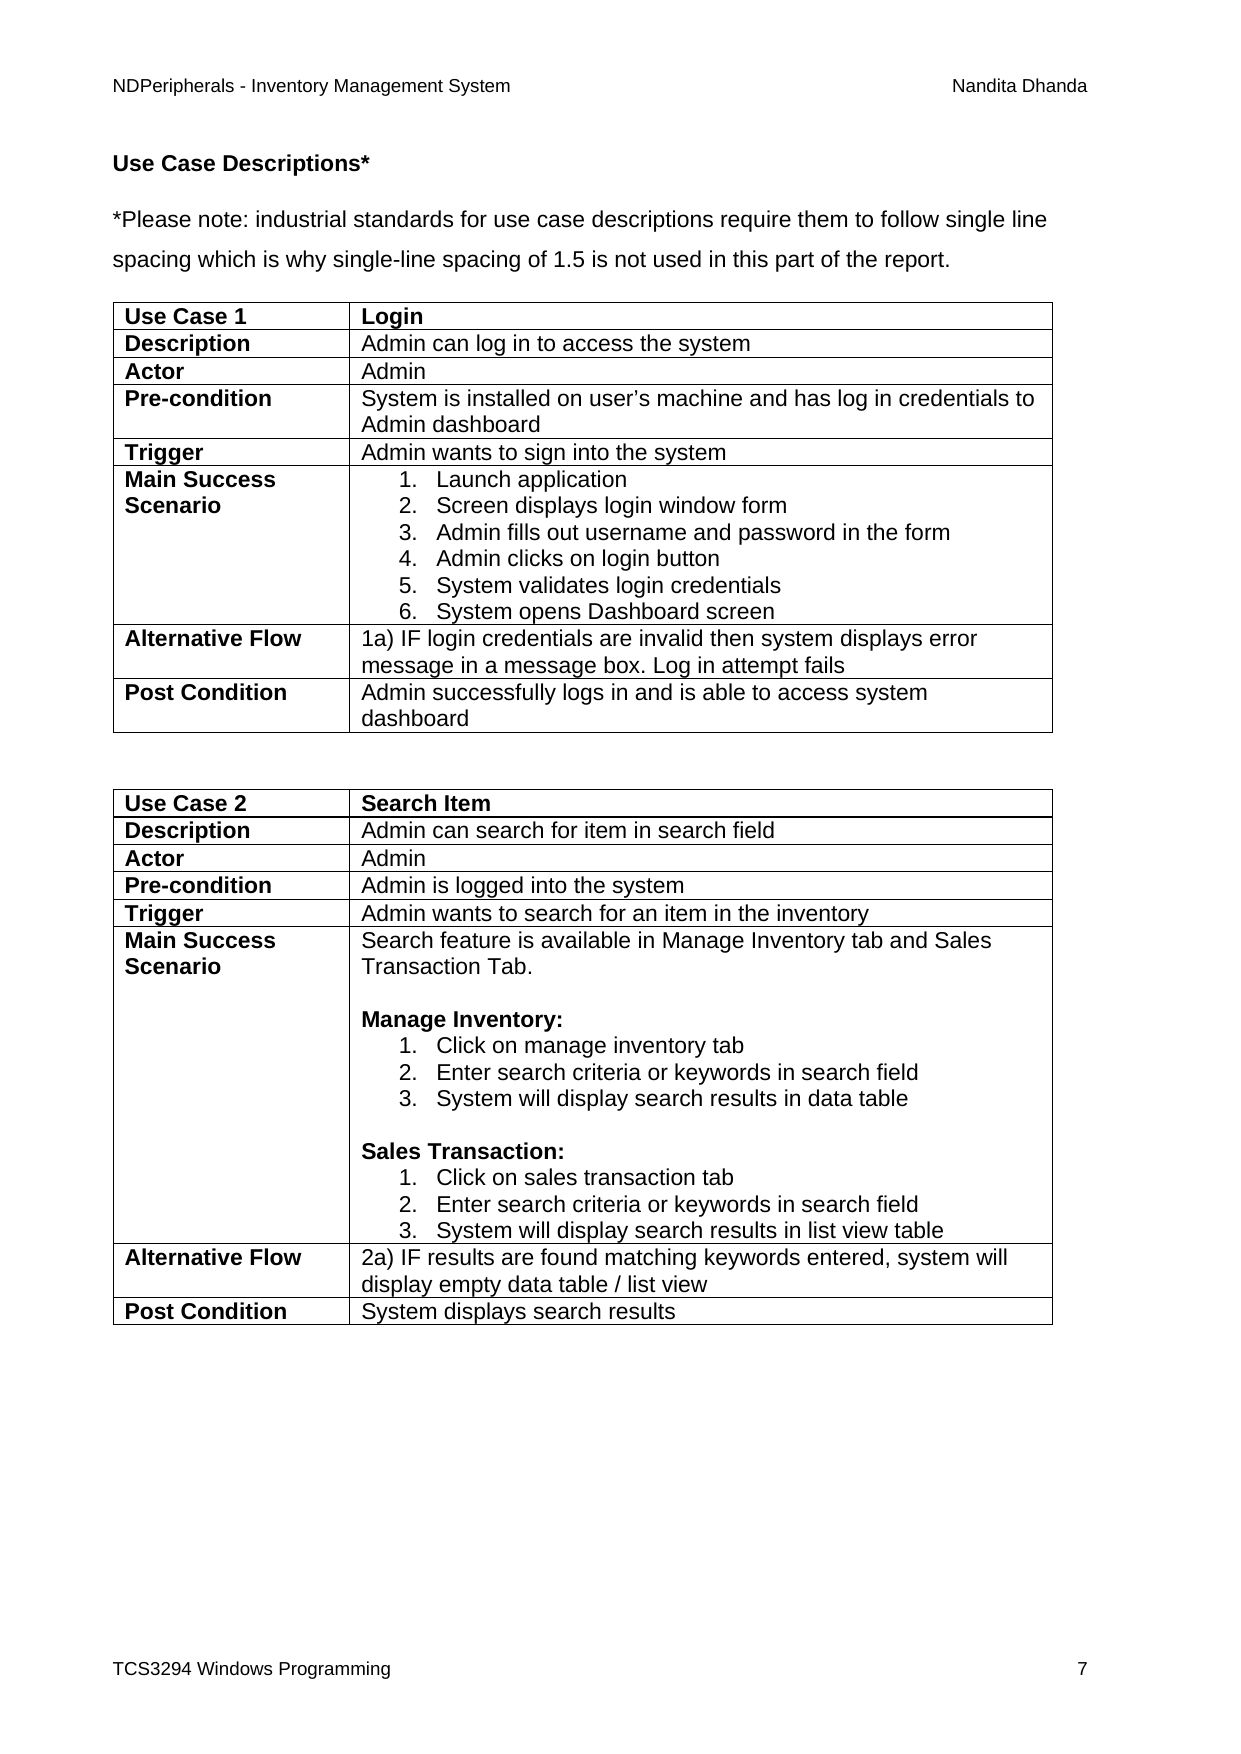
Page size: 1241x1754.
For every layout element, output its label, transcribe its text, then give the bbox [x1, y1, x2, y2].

table_header Login [350, 303, 1052, 329]
table_cell Pre-condition [114, 872, 349, 898]
table_cell Launch application Screen displays login window form Admin fills out username and password in the form Admin clicks on login button System validates login credentials System opens Dashboard screen [350, 466, 1052, 624]
table_header Use Case 1 [114, 303, 349, 329]
table_cell Main Success Scenario [114, 466, 349, 624]
table_cell Trigger [114, 439, 349, 465]
table_header Search Item [350, 790, 1052, 816]
table_cell Admin can log in to access the system [350, 330, 1052, 357]
table_header Use Case 2 [114, 790, 349, 816]
table_cell Search feature is available in Manage Inventory tab and Sales Transaction Tab. Manage Inventory: Click on manage inventory tab Enter search criteria or keywords in search field System will display search results in data table Sales Transaction: Click on sales transaction tab Enter search criteria or keywords in search field System will display search results in list view table [350, 927, 1052, 1243]
text Use Case Descriptions* [112, 150, 1128, 176]
table_cell Trigger [114, 900, 349, 926]
table_cell Main Success Scenario [114, 927, 349, 1243]
table_cell Admin wants to sign into the system [350, 439, 1052, 465]
table_cell 1a) IF login credentials are invalid then system displays error message in a message box. Log in attempt fails [350, 625, 1052, 678]
table_cell Description [114, 818, 349, 844]
table_cell Admin is logged into the system [350, 872, 1052, 898]
table_cell Admin successfully logs in and is able to access system dashboard [350, 679, 1052, 732]
table_cell Actor [114, 845, 349, 871]
table_cell 2a) IF results are found matching keywords entered, system will display empty data table / list view [350, 1244, 1052, 1297]
table_cell Admin [350, 358, 1052, 384]
table_cell Admin wants to search for an item in the inventory [350, 900, 1052, 926]
text *Please note: industrial standards for use case descriptions require them to follow single line spacing which is why single-line spacing of 1.5 is not used in this part of the report. [112, 206, 1128, 272]
table_cell Alternative Flow [114, 625, 349, 678]
table_cell System displays search results [350, 1298, 1052, 1324]
table_cell Post Condition [114, 679, 349, 732]
table_cell Admin [350, 845, 1052, 871]
table_cell Actor [114, 358, 349, 384]
table_cell Admin can search for item in search field [350, 818, 1052, 844]
table_cell Alternative Flow [114, 1244, 349, 1297]
table_cell Pre-condition [114, 385, 349, 438]
table_cell Description [114, 330, 349, 357]
table_cell System is installed on user’s machine and has log in credentials to Admin dashboard [350, 385, 1052, 438]
table_cell Post Condition [114, 1298, 349, 1324]
